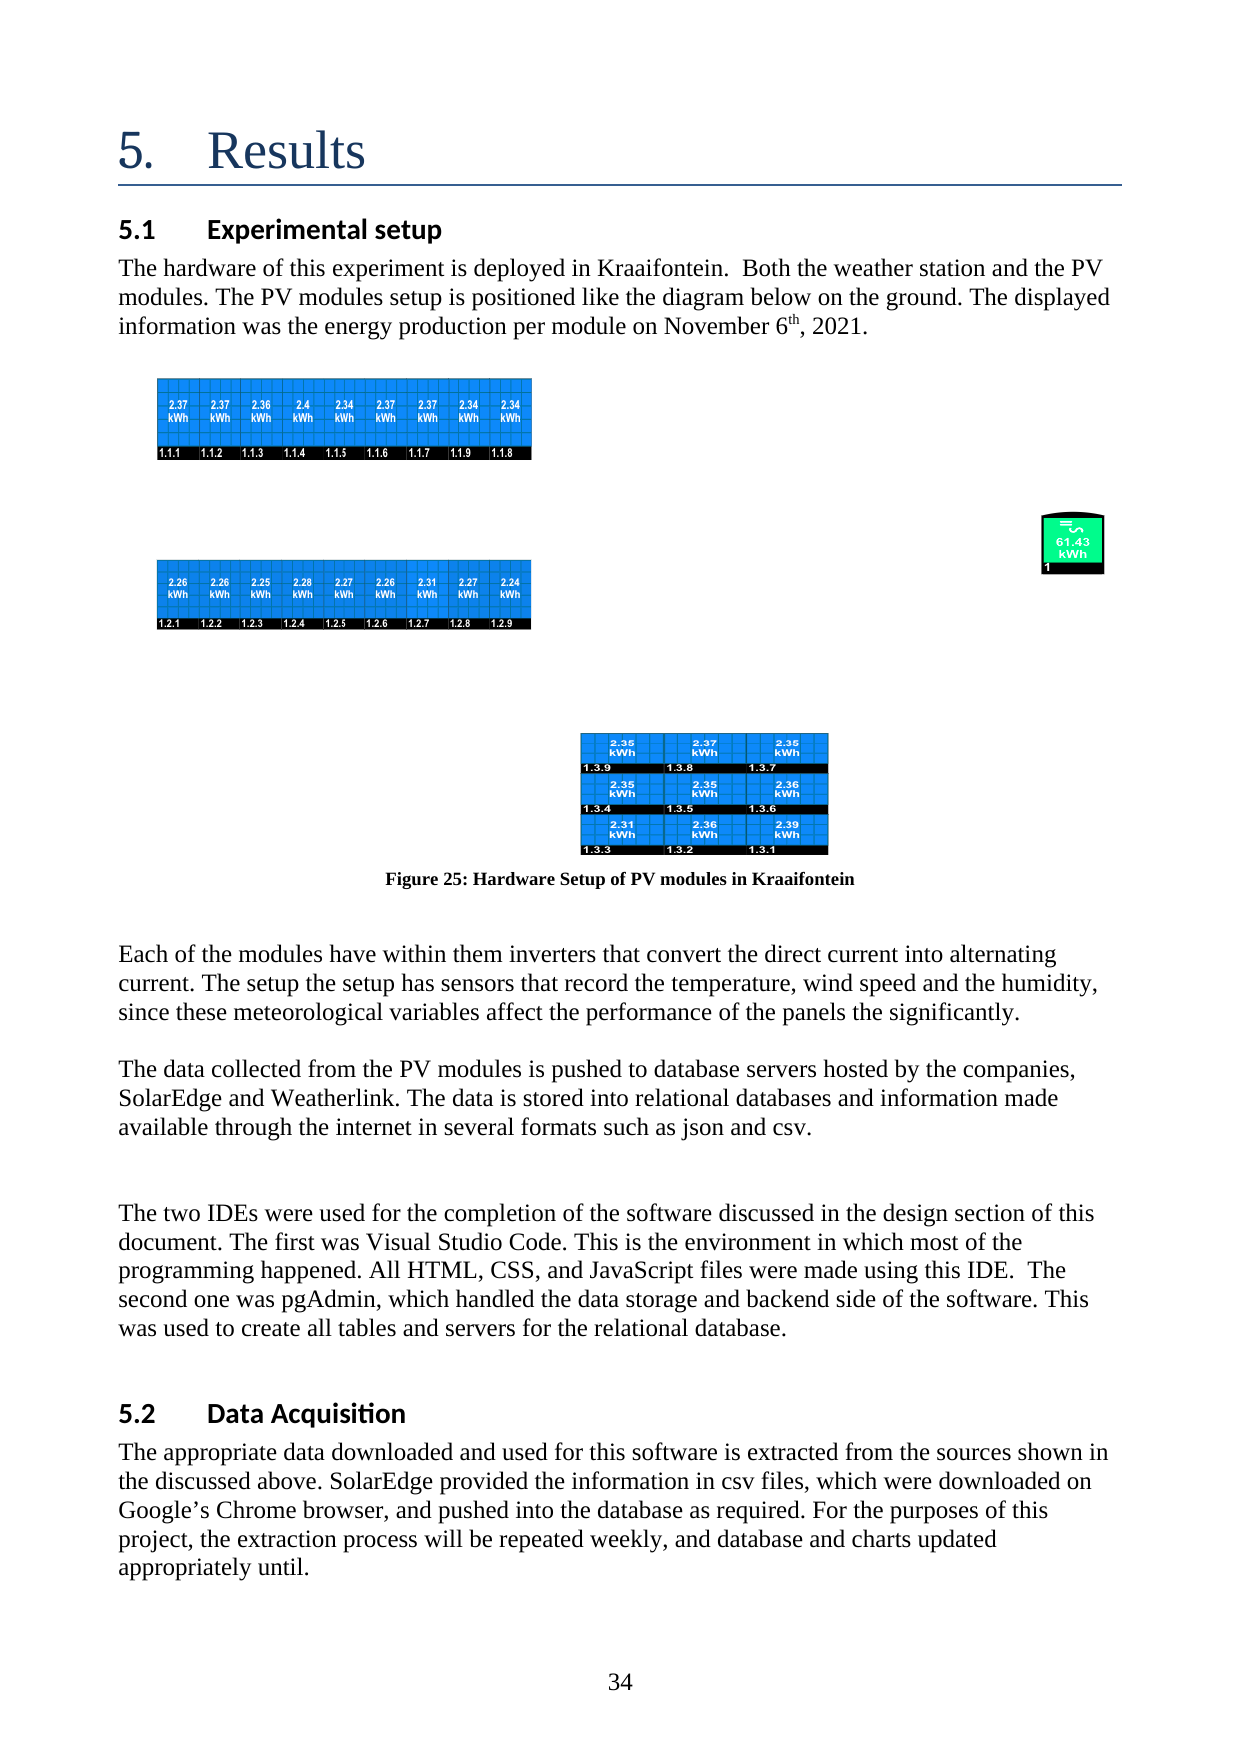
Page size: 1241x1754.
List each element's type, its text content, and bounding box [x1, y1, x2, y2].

text The data collected from the PV modules is pushed to database servers hosted by the companies, SolarEdge and Weatherlink. The data is stored into relational databases and information made available through the internet in several formats such as json and csv. [118, 1054, 1122, 1141]
subtitle Results [118, 118, 1122, 184]
text Each of the modules have within them inverters that convert the direct current into alternating current. The setup the setup has sensors that record the temperature, wind speed and the humidity, since these meteorological variables affect the performance of the panels the significantly. [118, 939, 1122, 1026]
text Figure 25: Hardware Setup of PV modules in Kraaifontein [118, 868, 1122, 890]
text The two IDEs were used for the completion of the software discussed in the design section of this document. The first was Visual Studio Code. This is the environment in which most of the programming happened. All HTML, CSS, and JavaScript files were made using this IDE. The second one was pgAdmin, which handled the data storage and backend side of the software. This was used to create all tables and servers for the relational database. [118, 1198, 1122, 1342]
subtitle Experimental setup [118, 211, 1122, 247]
text The appropriate data downloaded and used for this software is extracted from the sources shown in the discussed above. SolarEdge provided the information in csv files, which were downloaded on Google’s Chrome browser, and pushed into the database as required. For the purposes of this project, the extraction process will be repeated weekly, and database and charts updated appropriately until. [118, 1437, 1122, 1581]
picture [122, 368, 1119, 869]
text The hardware of this experiment is deployed in Kraaifontein. Both the weather station and the PV modules. The PV modules setup is positioned like the diagram below on the ground. The displayed information was the energy production per module on November 6th, 2021. [118, 253, 1122, 339]
subtitle Data Acquisition [118, 1396, 1122, 1431]
